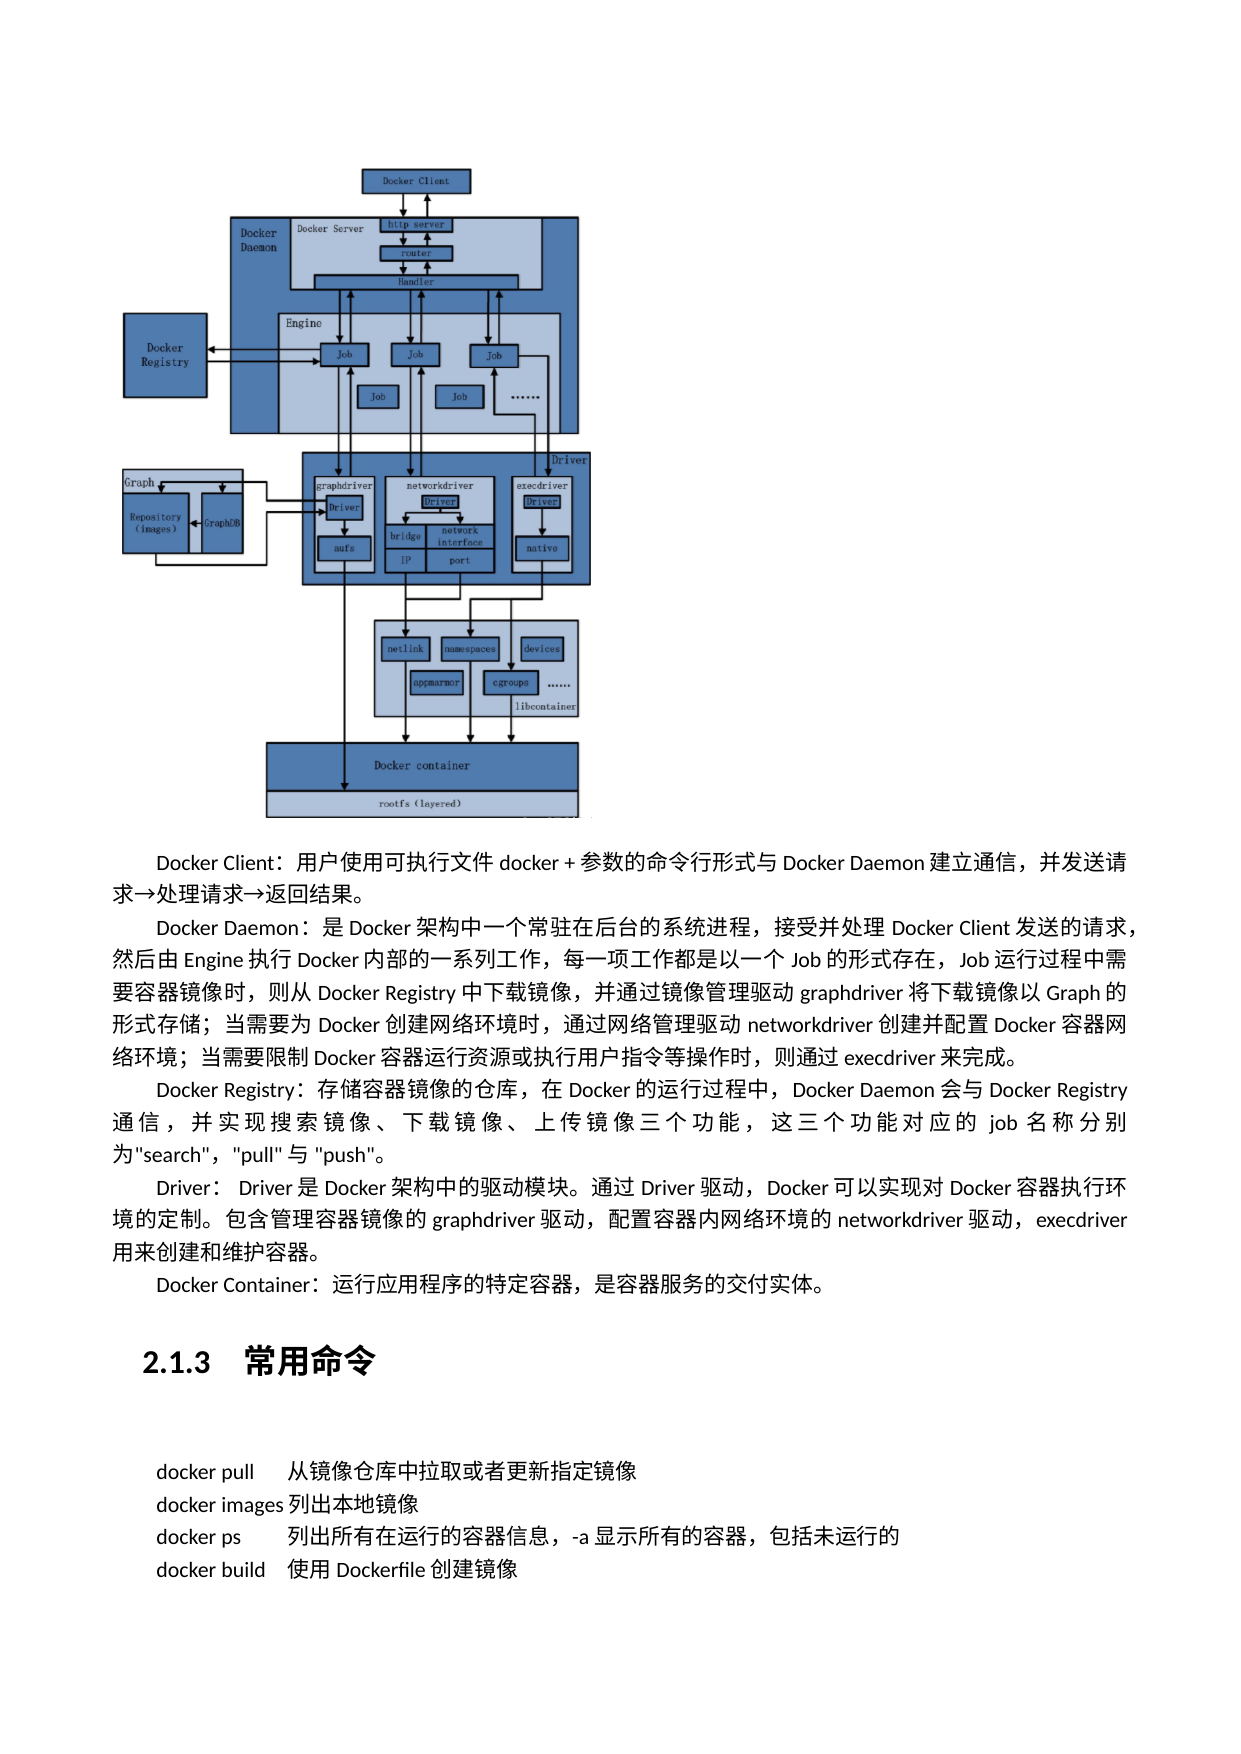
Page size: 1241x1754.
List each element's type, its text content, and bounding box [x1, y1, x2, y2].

text Docker Registry：存储容器镜像的仓库，在Docker的运行过程中，Docker Daemon会与Docker Registry通信，并实现搜索镜像、下载镜像、上传镜像三个功能，这三个功能对应的job名称分别为"search"，"pull" 与 "push"。 [112, 1072, 1128, 1169]
text docker ps 列出所有在运行的容器信息，-a 显示所有的容器，包括未运行的 [112, 1519, 1128, 1551]
text Docker Container：运行应用程序的特定容器，是容器服务的交付实体。 [112, 1267, 1128, 1299]
text docker build 使用 Dockerfile 创建镜像 [112, 1551, 1128, 1584]
text Driver： Driver是Docker架构中的驱动模块。通过Driver驱动，Docker可以实现对Docker容器执行环境的定制。包含管理容器镜像的graphdriver驱动，配置容器内网络环境的networkdriver驱动，execdriver用来创建和维护容器。 [112, 1169, 1128, 1267]
picture [112, 162, 604, 818]
text docker images列出本地镜像 [112, 1486, 1128, 1519]
text docker pull 从镜像仓库中拉取或者更新指定镜像 [112, 1454, 1128, 1486]
text Docker Daemon：是Docker架构中一个常驻在后台的系统进程，接受并处理Docker Client发送的请求，然后由Engine执行Docker内部的一系列工作，每一项工作都是以一个Job的形式存在，Job运行过程中需要容器镜像时，则从Docker Registry中下载镜像，并通过镜像管理驱动graphdriver将下载镜像以Graph的形式存储；当需要为Docker创建网络环境时，通过网络管理驱动networkdriver创建并配置Docker容器网络环境；当需要限制Docker容器运行资源或执行用户指令等操作时，则通过execdriver来完成。 [112, 909, 1128, 1072]
subtitle 常用命令 [142, 1327, 1128, 1392]
text Docker Client：用户使用可执行文件docker + 参数的命令行形式与Docker Daemon建立通信，并发送请求→处理请求→返回结果。 [112, 844, 1128, 909]
